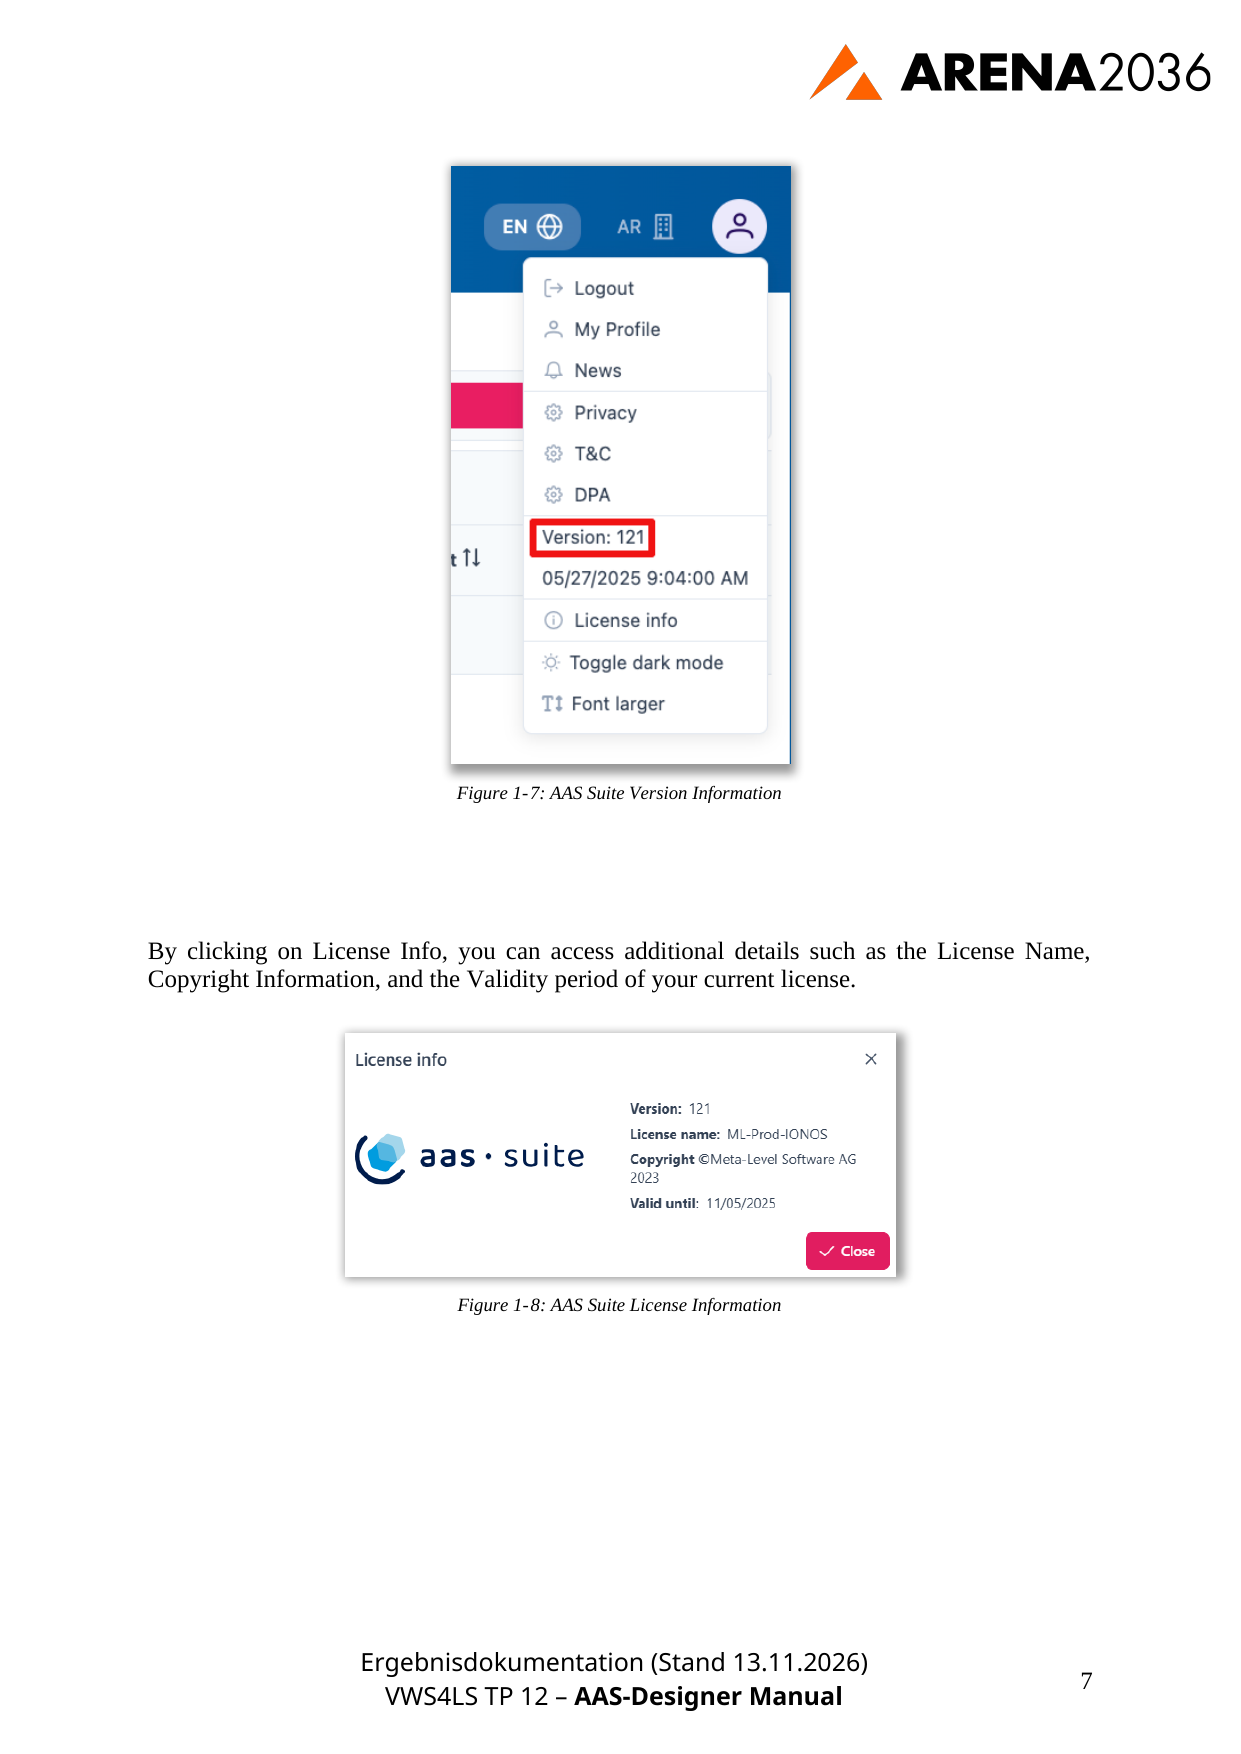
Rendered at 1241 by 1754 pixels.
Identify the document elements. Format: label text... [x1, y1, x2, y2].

text Figure 1-7: AAS Suite Version Information [148, 782, 1092, 804]
text By clicking on License Info, you can access additional details such as the License Name, Copyright Information, and the Validity period of your current license. [148, 936, 1092, 993]
picture [809, 44, 1211, 100]
picture [345, 1033, 896, 1277]
text Figure 1-8: AAS Suite License Information [148, 1293, 1092, 1315]
picture [451, 166, 791, 764]
